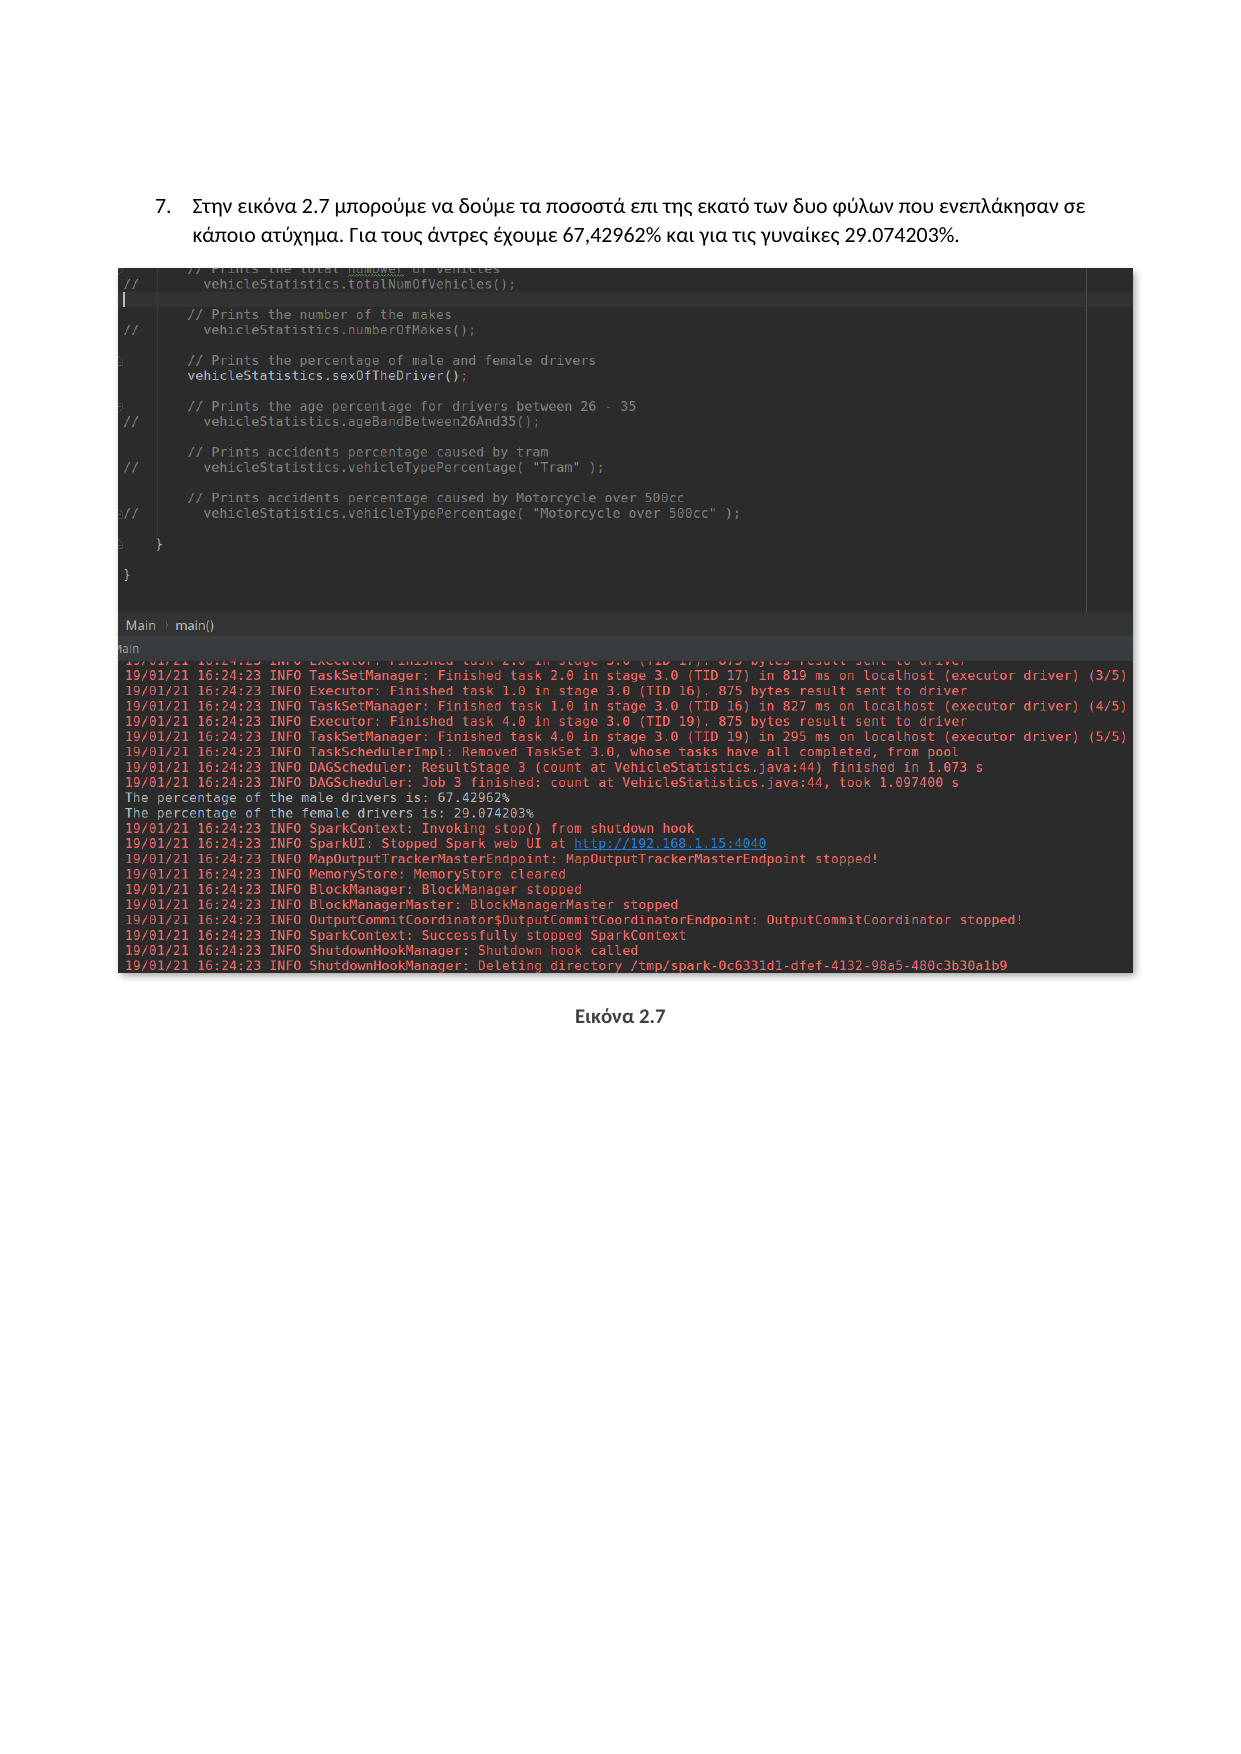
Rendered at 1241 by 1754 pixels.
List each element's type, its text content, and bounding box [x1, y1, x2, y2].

list Στην εικόνα 2.7 μπορούμε να δούμε τα ποσοστά επι της εκατό των δυο φύλων που ενεπλάκησαν σε κάποιο ατύχημα. Για τους άντρες έχουμε 67,42962% και για τις γυναίκες 29.074203%. [155, 192, 1128, 248]
text Εικόνα 2.7 [112, 1003, 1128, 1028]
picture [118, 268, 1133, 973]
